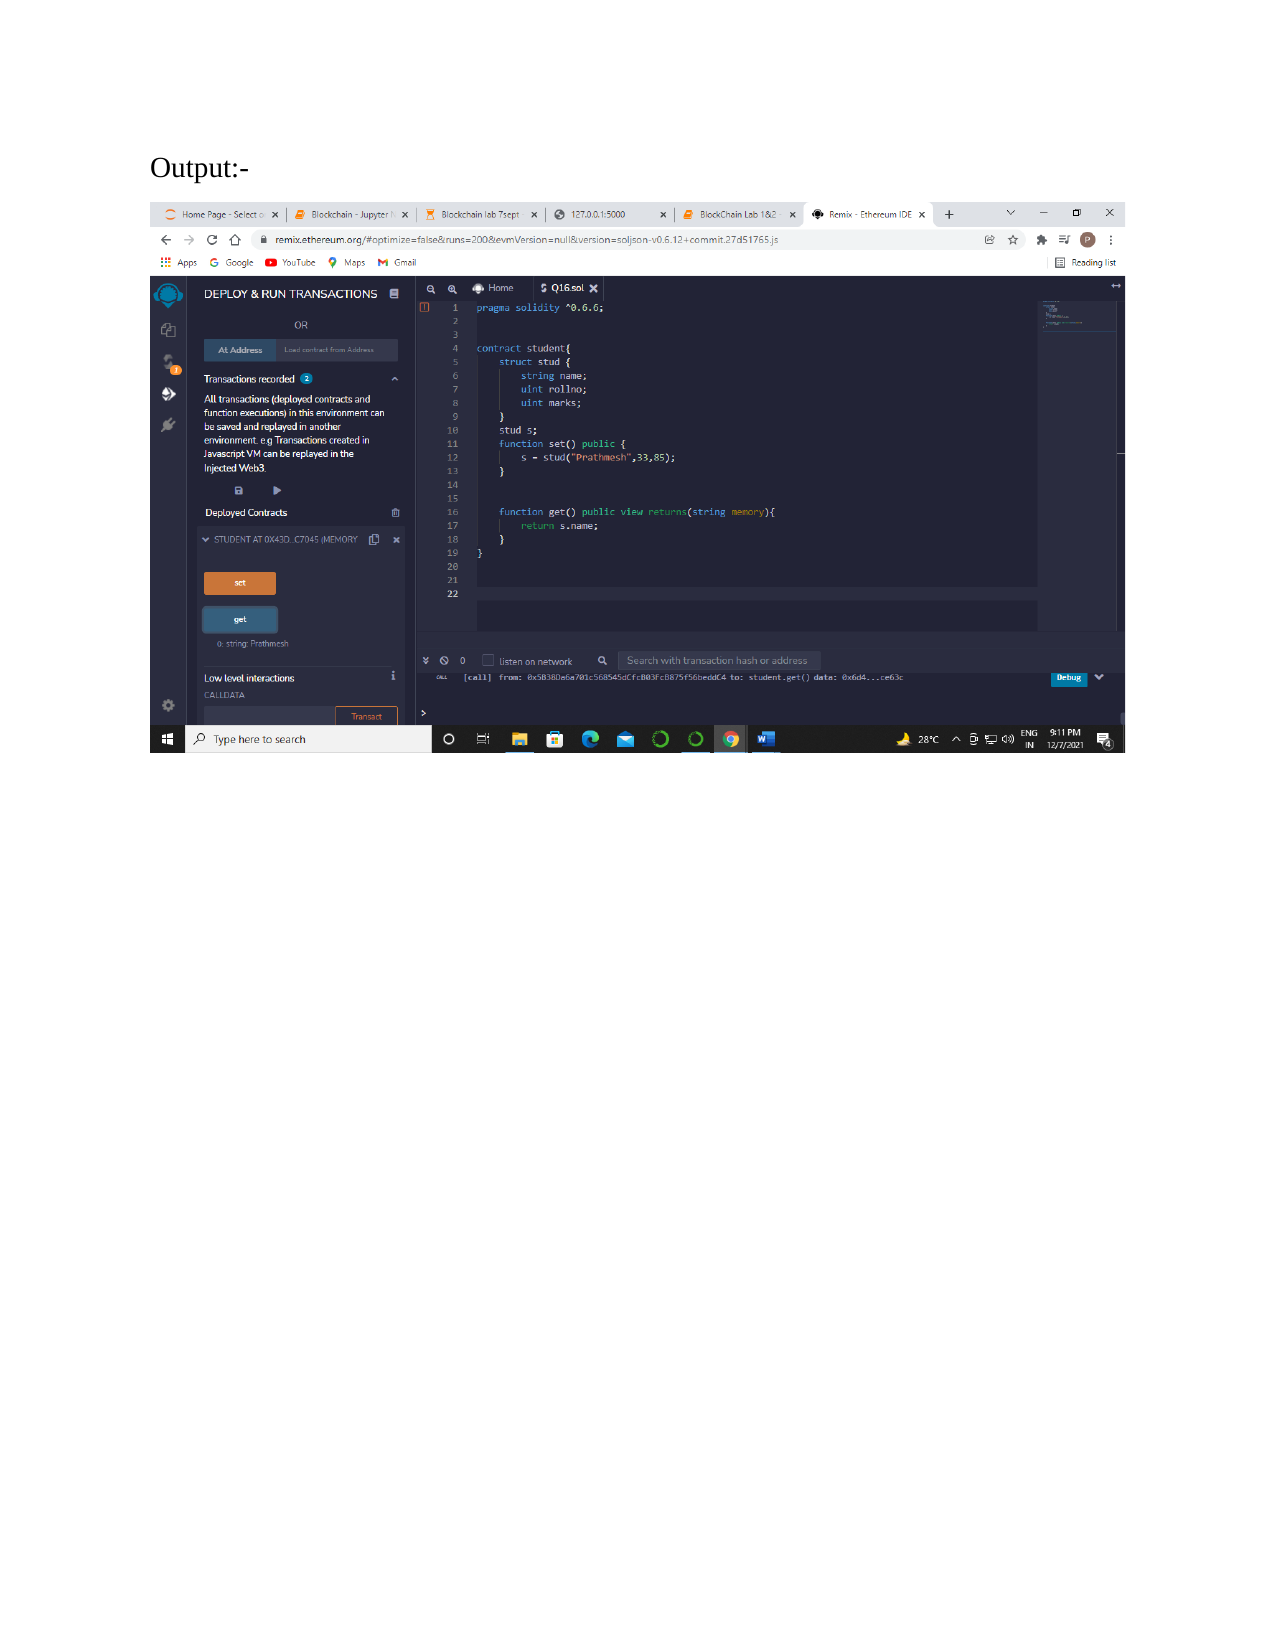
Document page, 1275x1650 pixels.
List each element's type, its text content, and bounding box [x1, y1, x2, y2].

text Output:- [150, 150, 1125, 183]
picture [150, 202, 1125, 753]
